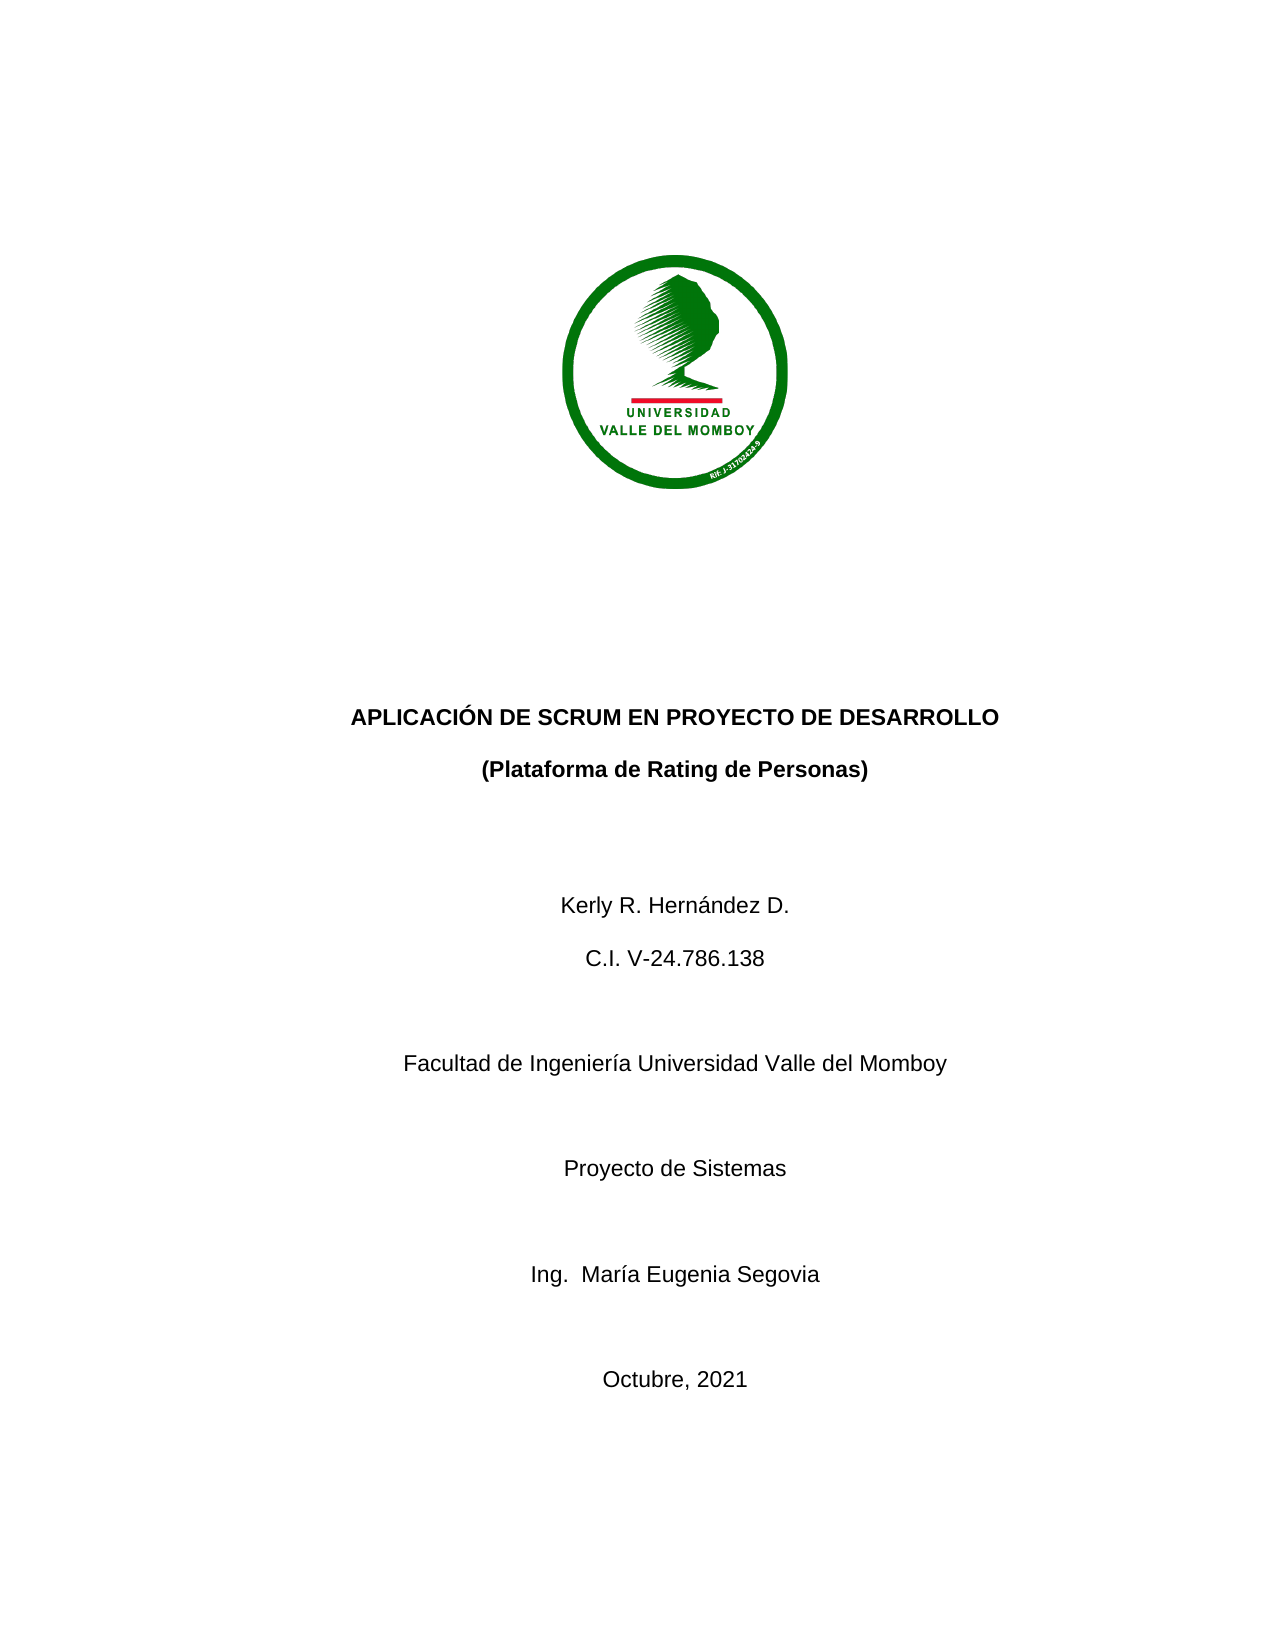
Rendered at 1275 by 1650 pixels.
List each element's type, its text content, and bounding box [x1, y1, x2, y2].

title APLICACIÓN DE SCRUM EN PROYECTO DE DESARROLLO [225, 703, 1125, 730]
text Octubre, 2021 [225, 1366, 1125, 1393]
picture [562, 255, 788, 489]
text C.I. V-24.786.138 [225, 944, 1125, 971]
text (Plataforma de Rating de Personas) [225, 756, 1125, 783]
text Kerly R. Hernández D. [225, 892, 1125, 918]
text Ing. María Eugenia Segovia [225, 1261, 1125, 1287]
text Proyecto de Sistemas [225, 1155, 1125, 1182]
text Facultad de Ingeniería Universidad Valle del Momboy [225, 1050, 1125, 1076]
